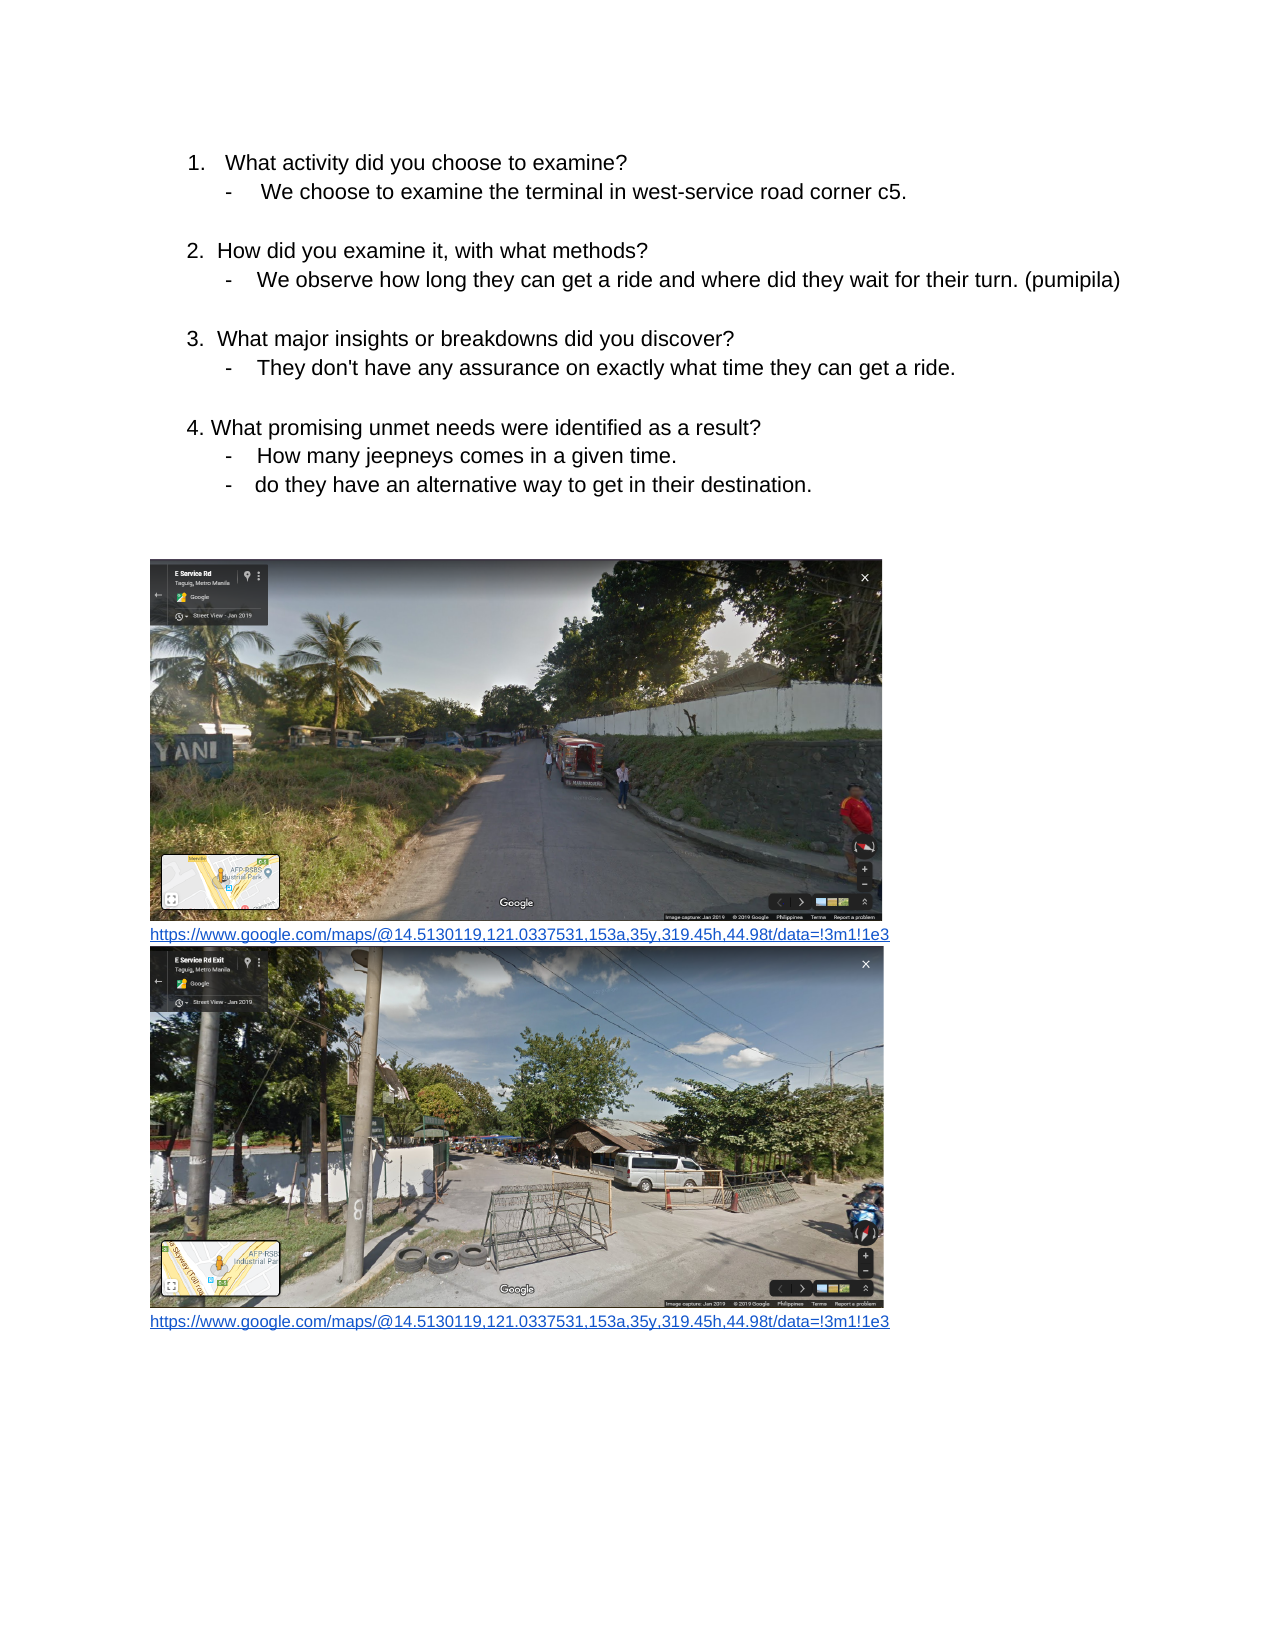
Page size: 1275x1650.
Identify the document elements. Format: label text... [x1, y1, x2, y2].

text https://www.google.com/maps/@14.5130119,121.0337531,153a,35y,319.45h,44.98t/data=!3m1!1e3 [150, 1312, 1125, 1331]
text 2. How did you examine it, with what methods? [150, 238, 1125, 263]
text https://www.google.com/maps/@14.5130119,121.0337531,153a,35y,319.45h,44.98t/data=!3m1!1e3 [150, 924, 1125, 944]
picture [150, 559, 883, 921]
text - They don't have any assurance on exactly what time they can get a ride. [150, 355, 1125, 380]
text - do they have an alternative way to get in their destination. [150, 472, 1125, 497]
text 4. What promising unmet needs were identified as a result? [150, 414, 1125, 439]
text - We observe how long they can get a ride and where did they wait for their turn. (pumipila) [150, 267, 1125, 292]
text - We choose to examine the terminal in west-service road corner c5. [150, 179, 1125, 204]
text 3. What major insights or breakdowns did you discover? [150, 326, 1125, 351]
picture [150, 946, 884, 1308]
text - How many jeepneys comes in a given time. [150, 443, 1125, 468]
list What activity did you choose to examine? [187, 150, 1125, 175]
